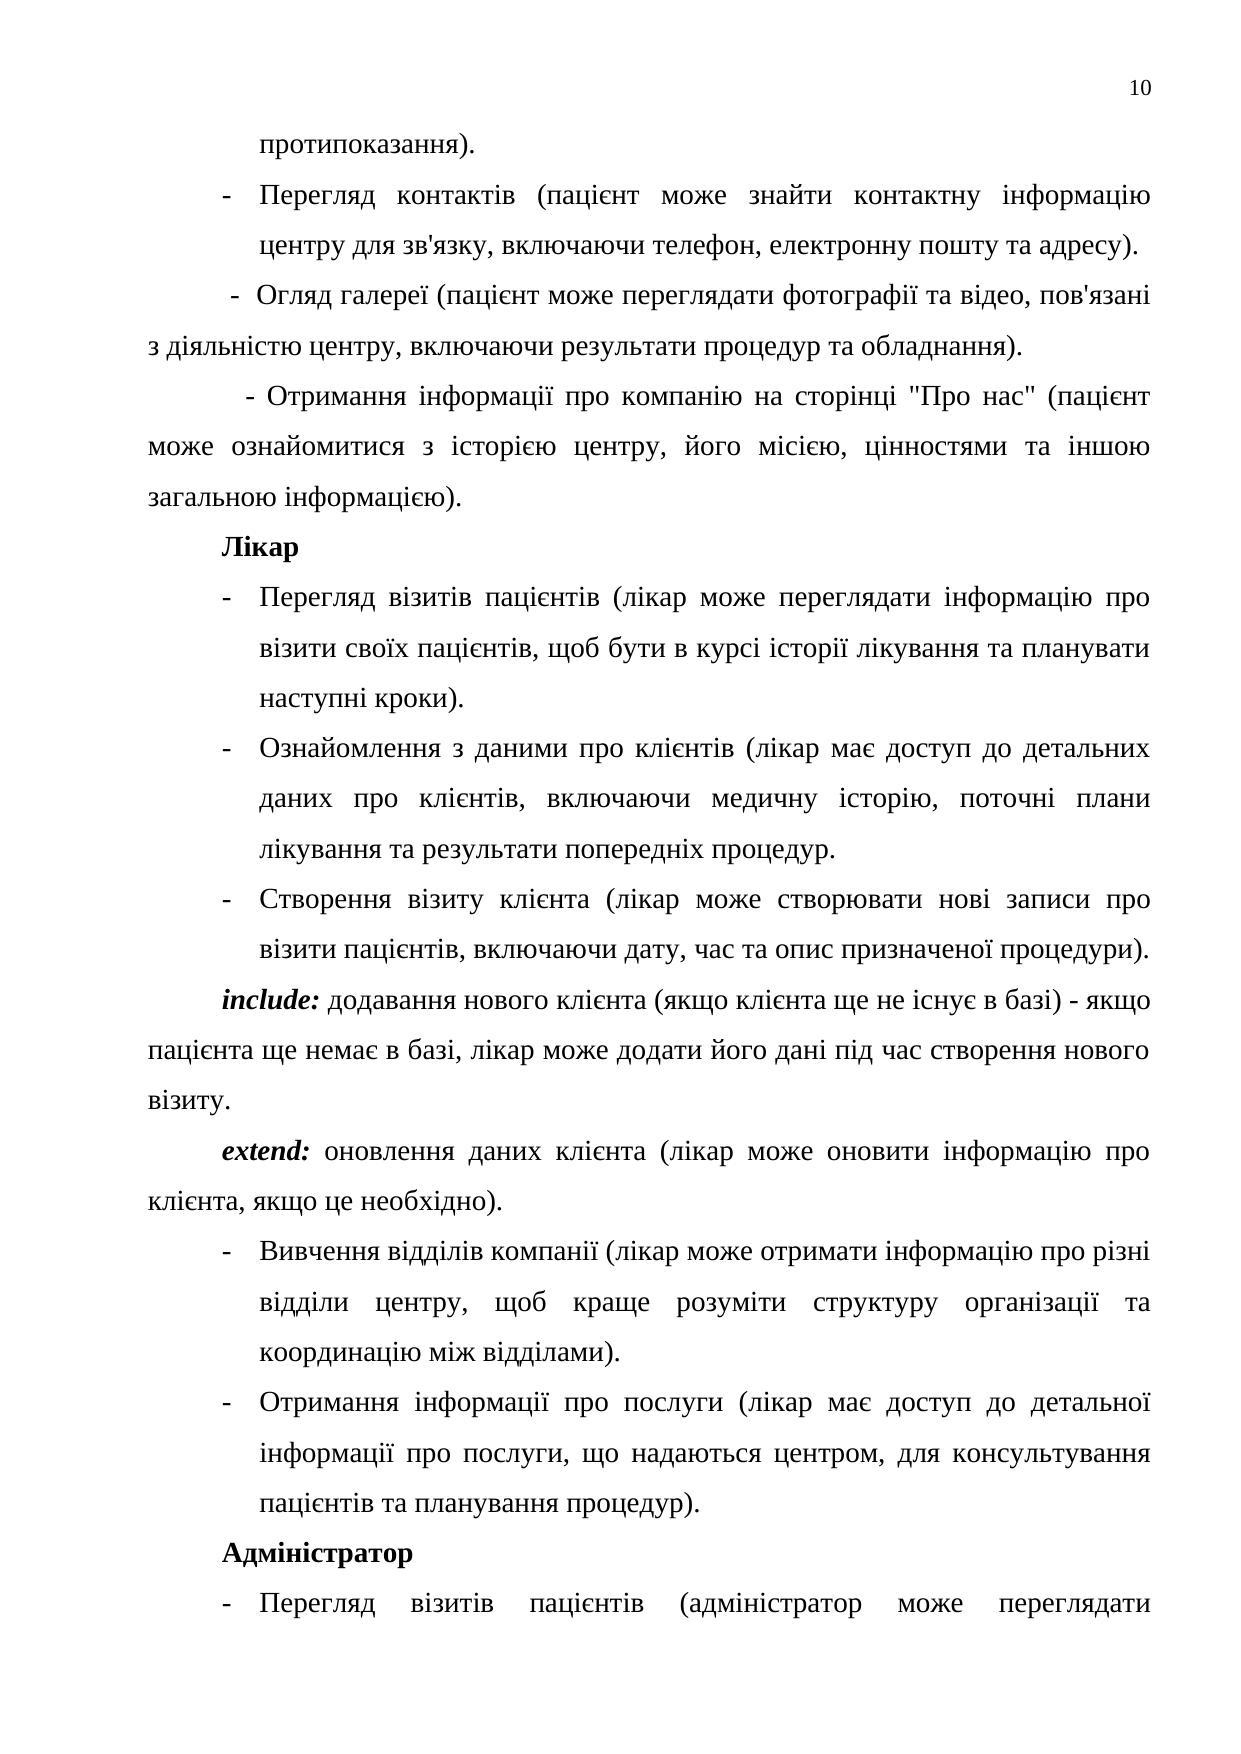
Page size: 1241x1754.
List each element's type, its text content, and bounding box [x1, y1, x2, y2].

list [222, 1586, 1152, 1619]
list Вивчення відділів компанії (лікар може отримати інформацію про різні відділи центру, щоб краще розуміти структуру організації та координацію між відділами). [222, 1233, 1152, 1368]
list Перегляд контактів (пацієнт може знайти контактну інформацію центру для зв'язку, включаючи телефон, електронну пошту та адресу). [222, 177, 1152, 261]
list Створення візиту клієнта (лікар може створювати нові записи про візити пацієнтів, включаючи дату, час та опис призначеної процедури). [222, 881, 1152, 965]
text extend: оновлення даних клієнта (лікар може оновити інформацію про клієнта, якщо це необхідно). [148, 1133, 1152, 1217]
list Отримання інформації про послуги (лікар має доступ до детальної інформації про послуги, що надаються центром, для консультування пацієнтів та планування процедур). [222, 1384, 1152, 1518]
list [222, 127, 1152, 160]
list Ознайомлення з даними про клієнтів (лікар має доступ до детальних даних про клієнтів, включаючи медичну історію, поточні плани лікування та результати попередніх процедур. [222, 730, 1152, 864]
text Адміністратор [148, 1535, 1152, 1569]
text include: додавання нового клієнта (якщо клієнта ще не існує в базі) - якщо пацієнта ще немає в базі, лікар може додати його дані під час створення нового візиту. [148, 982, 1152, 1116]
text - Огляд галереї (пацієнт може переглядати фотографії та відео, пов'язані з діяльністю центру, включаючи результати процедур та обладнання). [148, 277, 1152, 361]
text - Отримання інформації про компанію на сторінці "Про нас" (пацієнт може ознайомитися з історією центру, його місією, цінностями та іншою загальною інформацією). [148, 378, 1152, 512]
list Перегляд візитів пацієнтів (лікар може переглядати інформацію про візити своїх пацієнтів, щоб бути в курсі історії лікування та планувати наступні кроки). [222, 579, 1152, 713]
text Лікар [148, 529, 1152, 563]
